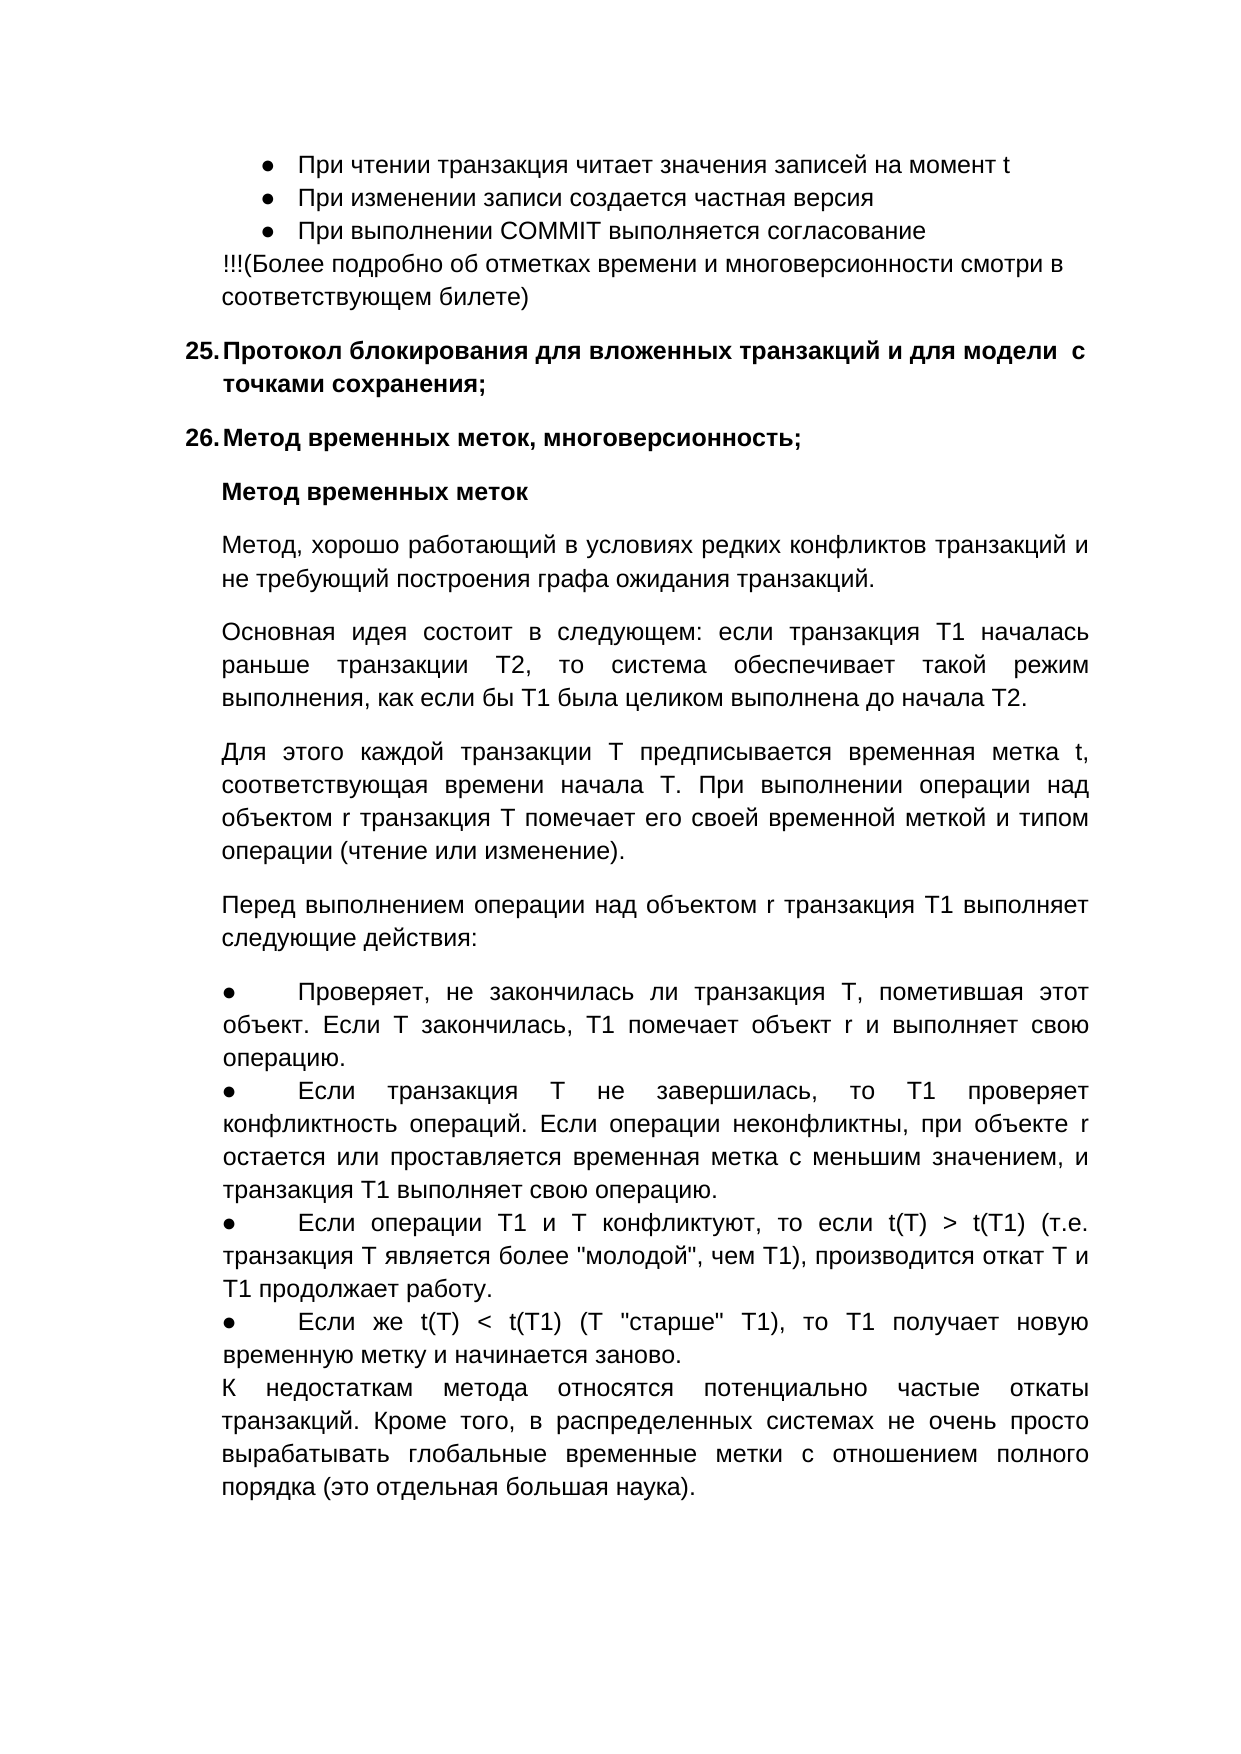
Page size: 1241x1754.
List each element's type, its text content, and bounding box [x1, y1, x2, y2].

list Проверяет, не закончилась ли транзакция T, пометившая этот объект. Если T закончилась, T1 помечает объект r и выполняет свою операцию. [221, 977, 1090, 1072]
text Метод временных меток [221, 477, 1090, 505]
text Метод, хорошо работающий в условиях редких конфликтов транзакций и не требующий построения графа ожидания транзакций. [221, 531, 1090, 592]
list Если же t(T) < t(T1) (T "старше" T1), то T1 получает новую временную метку и начинается заново. [221, 1307, 1090, 1369]
text Перед выполнением операции над объектом r транзакция T1 выполняет следующие действия: [221, 890, 1090, 952]
list При чтении транзакция читает значения записей на момент t [260, 150, 1090, 179]
list Если транзакция T не завершилась, то T1 проверяет конфликтность операций. Если операции неконфликтны, при объекте r остается или проставляется временная метка с меньшим значением, и транзакция T1 выполняет свою операцию. [221, 1076, 1090, 1204]
list При изменении записи создается частная версия [260, 183, 1090, 212]
list Метод временных меток, многоверсионность; [185, 423, 1090, 452]
list Протокол блокирования для вложенных транзакций и для модели с точками сохранения; [185, 336, 1090, 398]
text Основная идея состоит в следующем: если транзакция T1 началась раньше транзакции T2, то система обеспечивает такой режим выполнения, как если бы T1 была целиком выполнена до начала T2. [221, 617, 1090, 712]
text Для этого каждой транзакции T предписывается временная метка t, соответствующая времени начала T. При выполнении операции над объектом r транзакция T помечает его своей временной меткой и типом операции (чтение или изменение). [221, 737, 1090, 865]
list При выполнении COMMIT выполняется согласование [260, 216, 1090, 245]
text !!!(Более подробно об отметках времени и многоверсионности смотри в соответствующем билете) [221, 249, 1090, 311]
list Если операции T1 и T конфликтуют, то если t(T) > t(T1) (т.е. транзакция T является более "молодой", чем T1), производится откат T и T1 продолжает работу. [221, 1208, 1090, 1303]
text К недостаткам метода относятся потенциально частые откаты транзакций. Кроме того, в распределенных системах не очень просто вырабатывать глобальные временные метки с отношением полного порядка (это отдельная большая наука). [221, 1373, 1090, 1501]
